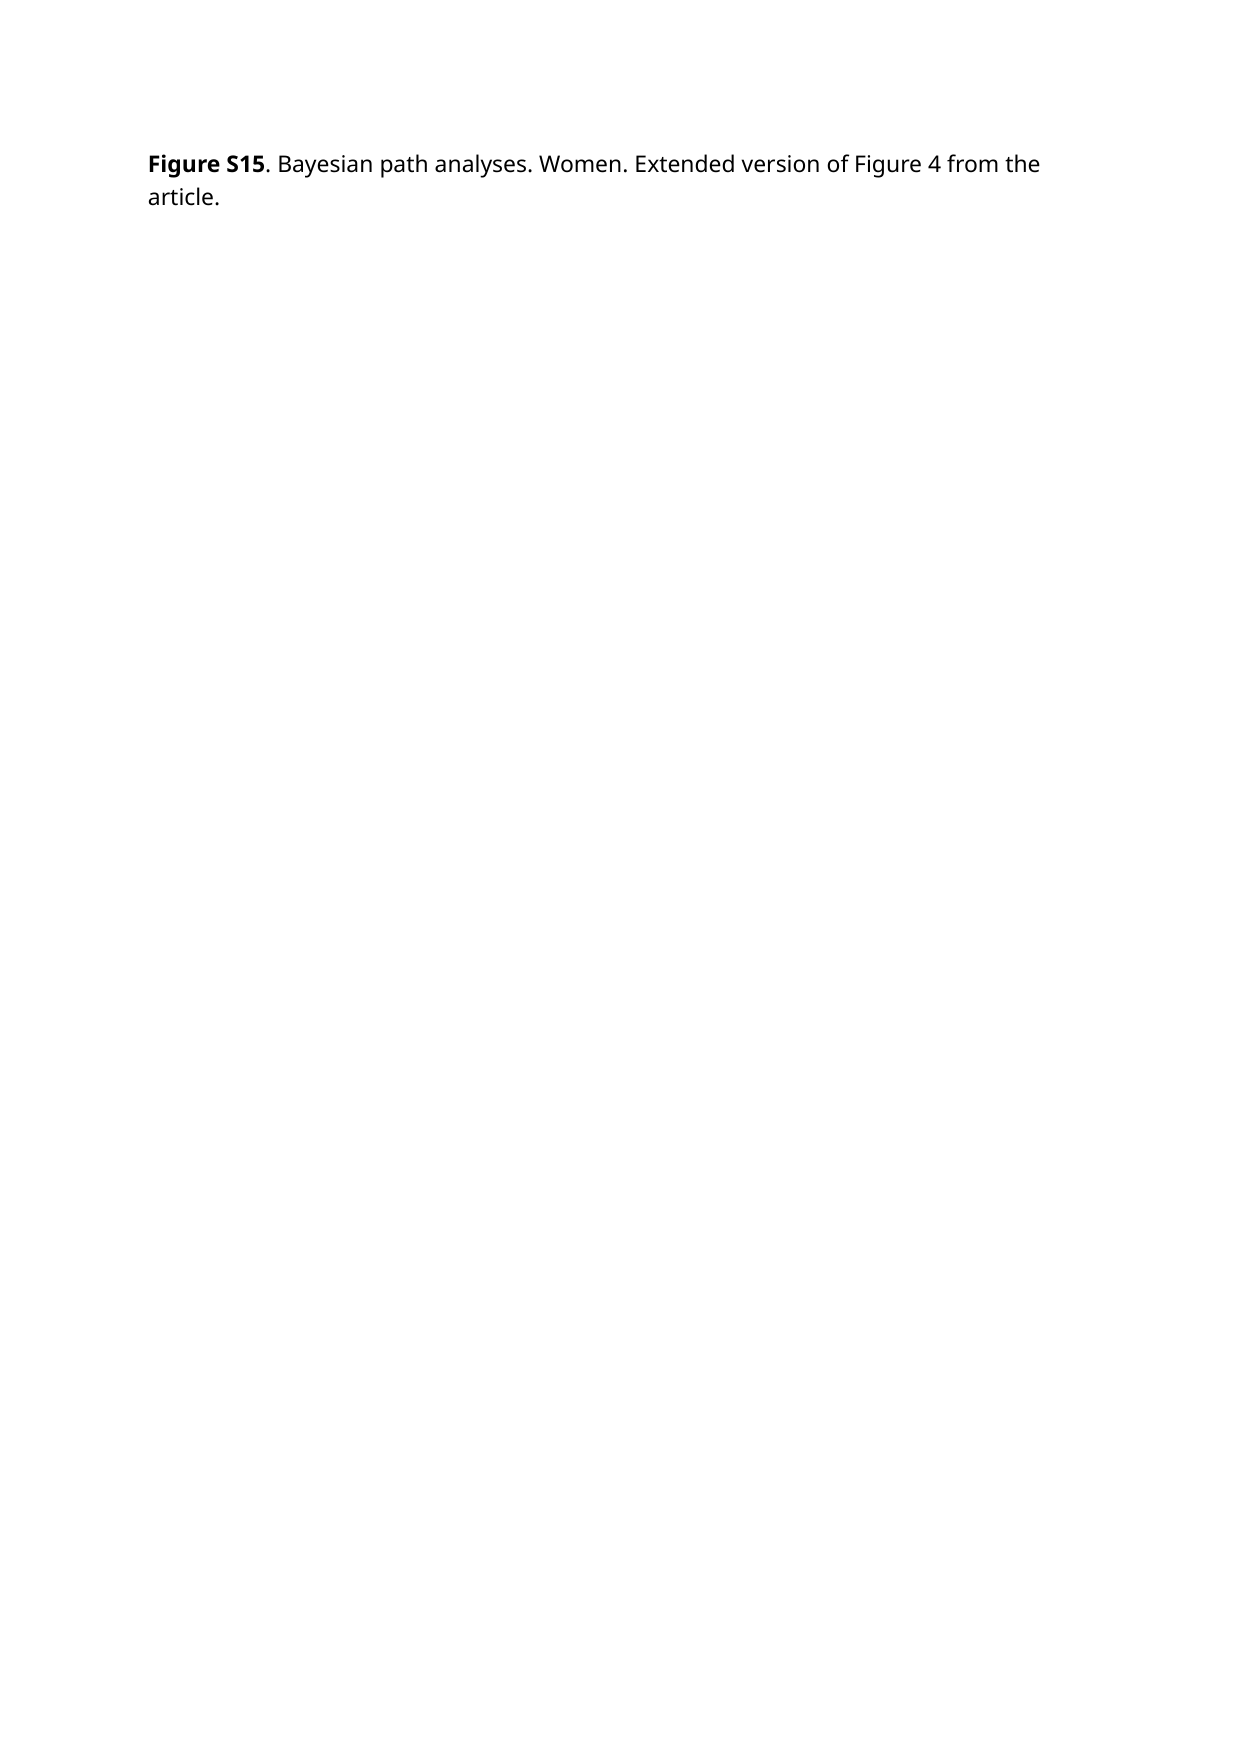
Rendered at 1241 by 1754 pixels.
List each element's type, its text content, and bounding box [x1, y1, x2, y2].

text Figure S15. Bayesian path analyses. Women. Extended version of Figure 4 from the article. [148, 148, 1093, 213]
